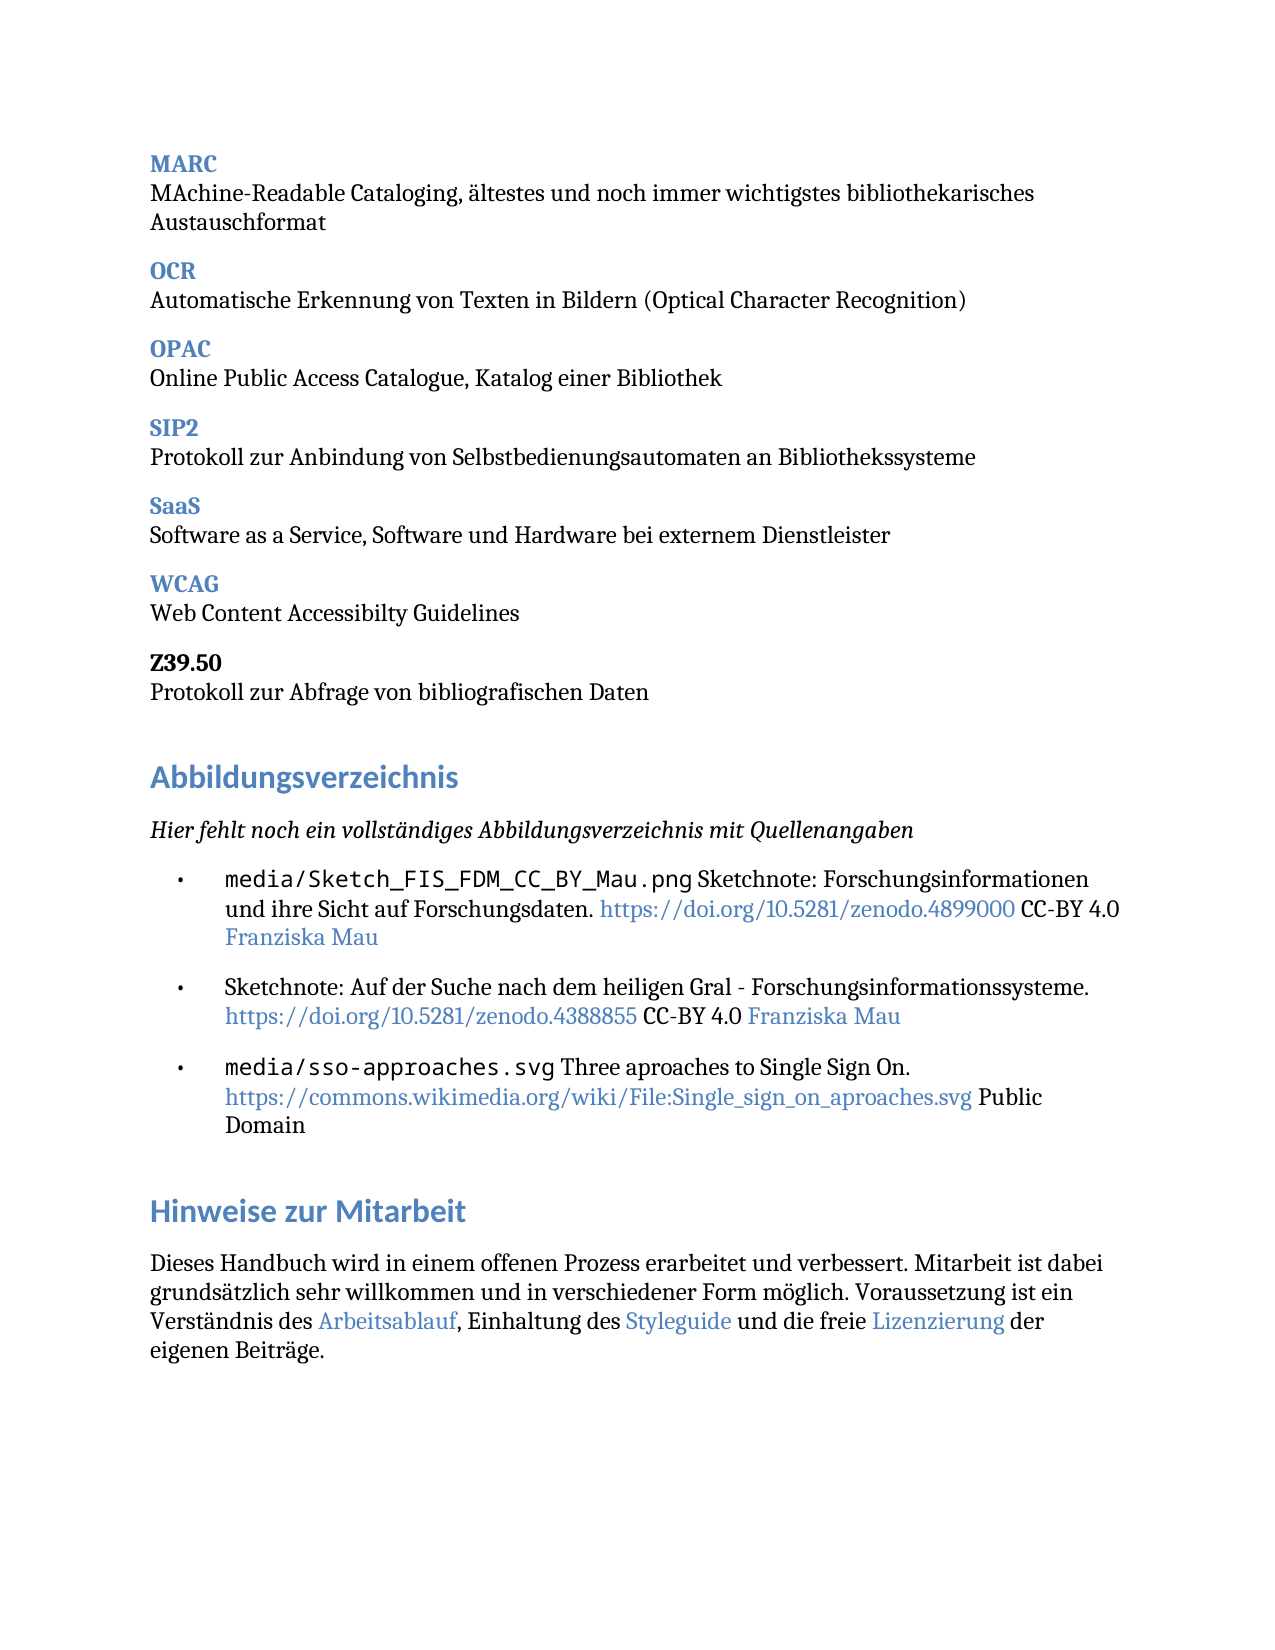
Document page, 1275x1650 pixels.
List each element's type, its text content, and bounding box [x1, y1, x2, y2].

text Software as a Service, Software und Hardware bei externem Dienstleister [150, 521, 1125, 549]
list media/sso-approaches.svg Three aproaches to Single Sign On. https://commons.wikimedia.org/wiki/File:Single_sign_on_aproaches.svg Public Domain [175, 1051, 1125, 1140]
subtitle Abbildungsverzeichnis [150, 756, 1125, 797]
text OCR [150, 257, 1125, 286]
text Dieses Handbuch wird in einem offenen Prozess erarbeitet und verbessert. Mitarbeit ist dabei grundsätzlich sehr willkommen und in verschiedener Form möglich. Voraussetzung ist ein Verständnis des Arbeitsablauf, Einhaltung des Styleguide und die freie Lizenzierung der eigenen Beiträge. [150, 1249, 1125, 1364]
text Hier fehlt noch ein vollständiges Abbildungsverzeichnis mit Quellenangaben [150, 816, 1125, 844]
text Protokoll zur Abfrage von bibliografischen Daten [150, 677, 1125, 706]
text Online Public Access Catalogue, Katalog einer Bibliothek [150, 364, 1125, 393]
text OPAC [150, 335, 1125, 364]
list media/Sketch_FIS_FDM_CC_BY_Mau.png Sketchnote: Forschungsinformationen und ihre Sicht auf Forschungsdaten. https://doi.org/10.5281/zenodo.4899000 CC-BY 4.0 Franziska Mau [175, 863, 1125, 952]
text SIP2 [150, 414, 1125, 442]
list Sketchnote: Auf der Suche nach dem heiligen Gral - Forschungsinformationssysteme. https://doi.org/10.5281/zenodo.4388855 CC-BY 4.0 Franziska Mau [175, 973, 1125, 1030]
text SaaS [150, 492, 1125, 521]
text WCAG [150, 570, 1125, 599]
text Z39.50 [150, 649, 1125, 677]
text Protokoll zur Anbindung von Selbstbedienungsautomaten an Bibliothekssysteme [150, 442, 1125, 471]
subtitle Hinweise zur Mitarbeit [150, 1190, 1125, 1231]
text MAchine-Readable Cataloging, ältestes und noch immer wichtigstes bibliothekarisches Austauschformat [150, 179, 1125, 236]
text Automatische Erkennung von Texten in Bildern (Optical Character Recognition) [150, 286, 1125, 314]
text MARC [150, 150, 1125, 179]
text Web Content Accessibilty Guidelines [150, 599, 1125, 628]
